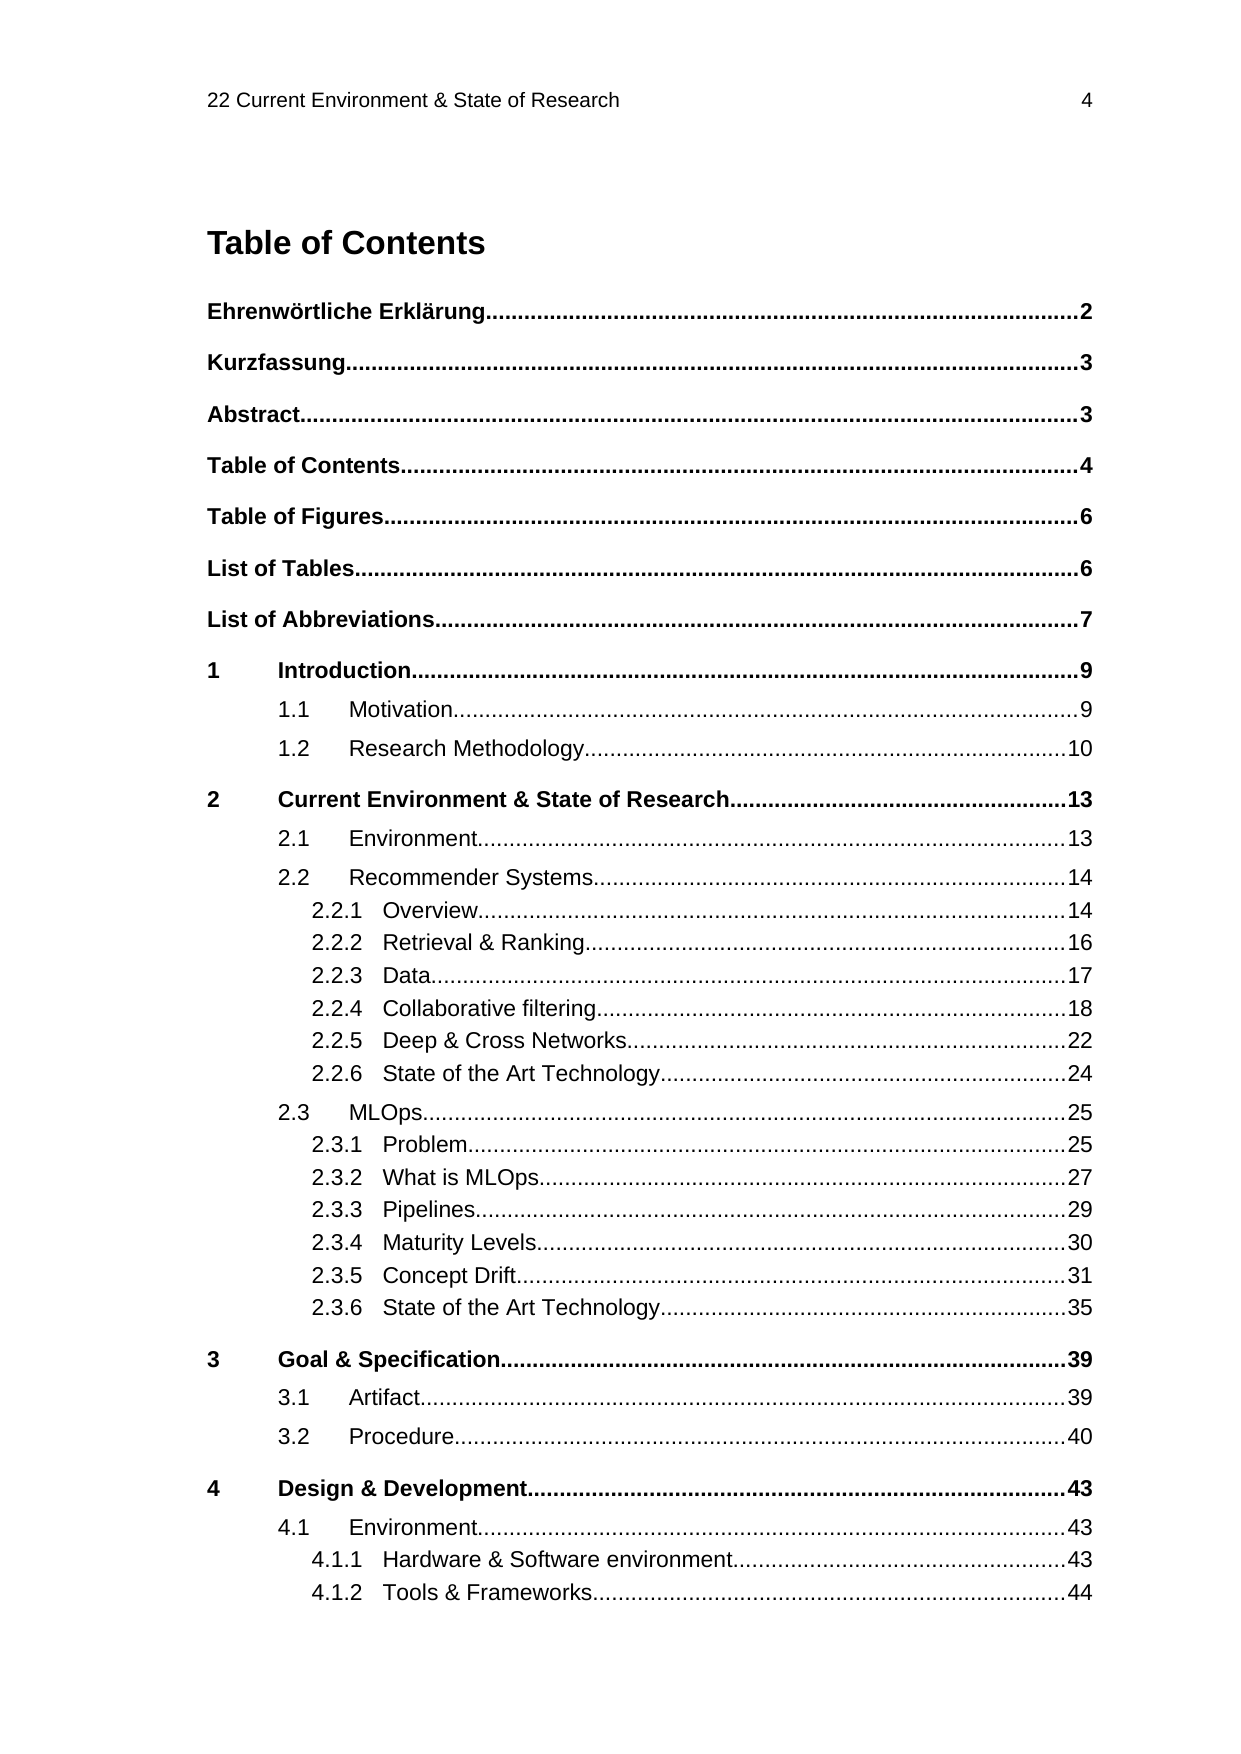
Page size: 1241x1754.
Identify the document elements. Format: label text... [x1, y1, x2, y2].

text 2.3.4 Maturity Levels 30 [311, 1229, 1048, 1255]
text 2.2.1 Overview 14 [311, 897, 1048, 923]
text 2.3.5 Concept Drift 31 [311, 1262, 1048, 1288]
text 2.2.2 Retrieval & Ranking 16 [311, 929, 1048, 956]
text Table of Contents 4 [207, 452, 1048, 478]
text 2 Current Environment & State of Research 13 [207, 786, 1048, 813]
text 2.2.3 Data 17 [311, 962, 1048, 988]
text 4.1 Environment 43 [278, 1513, 1048, 1540]
text Table of Figures 6 [207, 503, 1048, 529]
text 2.1 Environment 13 [278, 825, 1048, 852]
text 4 Design & Development 43 [207, 1474, 1048, 1501]
subtitle Table of Contents [207, 223, 1092, 261]
text 4.1.1 Hardware & Software environment 43 [311, 1546, 1048, 1572]
text Kurzfassung 3 [207, 349, 1048, 376]
text 4.1.2 Tools & Frameworks 44 [311, 1579, 1048, 1605]
text 2.2.4 Collaborative filtering 18 [311, 994, 1048, 1021]
text 2.2.6 State of the Art Technology 24 [311, 1060, 1048, 1086]
text Ehrenwörtliche Erklärung 2 [207, 298, 1048, 324]
text 3 Goal & Specification 39 [207, 1346, 1048, 1372]
text Abstract 3 [207, 401, 1048, 427]
text 2.3.2 What is MLOps 27 [311, 1164, 1048, 1190]
text 2.2.5 Deep & Cross Networks 22 [311, 1027, 1048, 1053]
text 1.1 Motivation 9 [278, 696, 1048, 722]
text 1.2 Research Methodology 10 [278, 735, 1048, 761]
text 3.1 Artifact 39 [278, 1384, 1048, 1411]
text 2.3.6 State of the Art Technology 35 [311, 1294, 1048, 1321]
text 1 Introduction 9 [207, 657, 1048, 684]
text 2.3.1 Problem 25 [311, 1131, 1048, 1157]
text 2.3 MLOps 25 [278, 1098, 1048, 1125]
text List of Abbreviations 7 [207, 606, 1048, 632]
text List of Tables 6 [207, 554, 1048, 581]
text 2.2 Recommender Systems 14 [278, 864, 1048, 890]
text 2.3.3 Pipelines 29 [311, 1196, 1048, 1223]
text 3.2 Procedure 40 [278, 1423, 1048, 1449]
